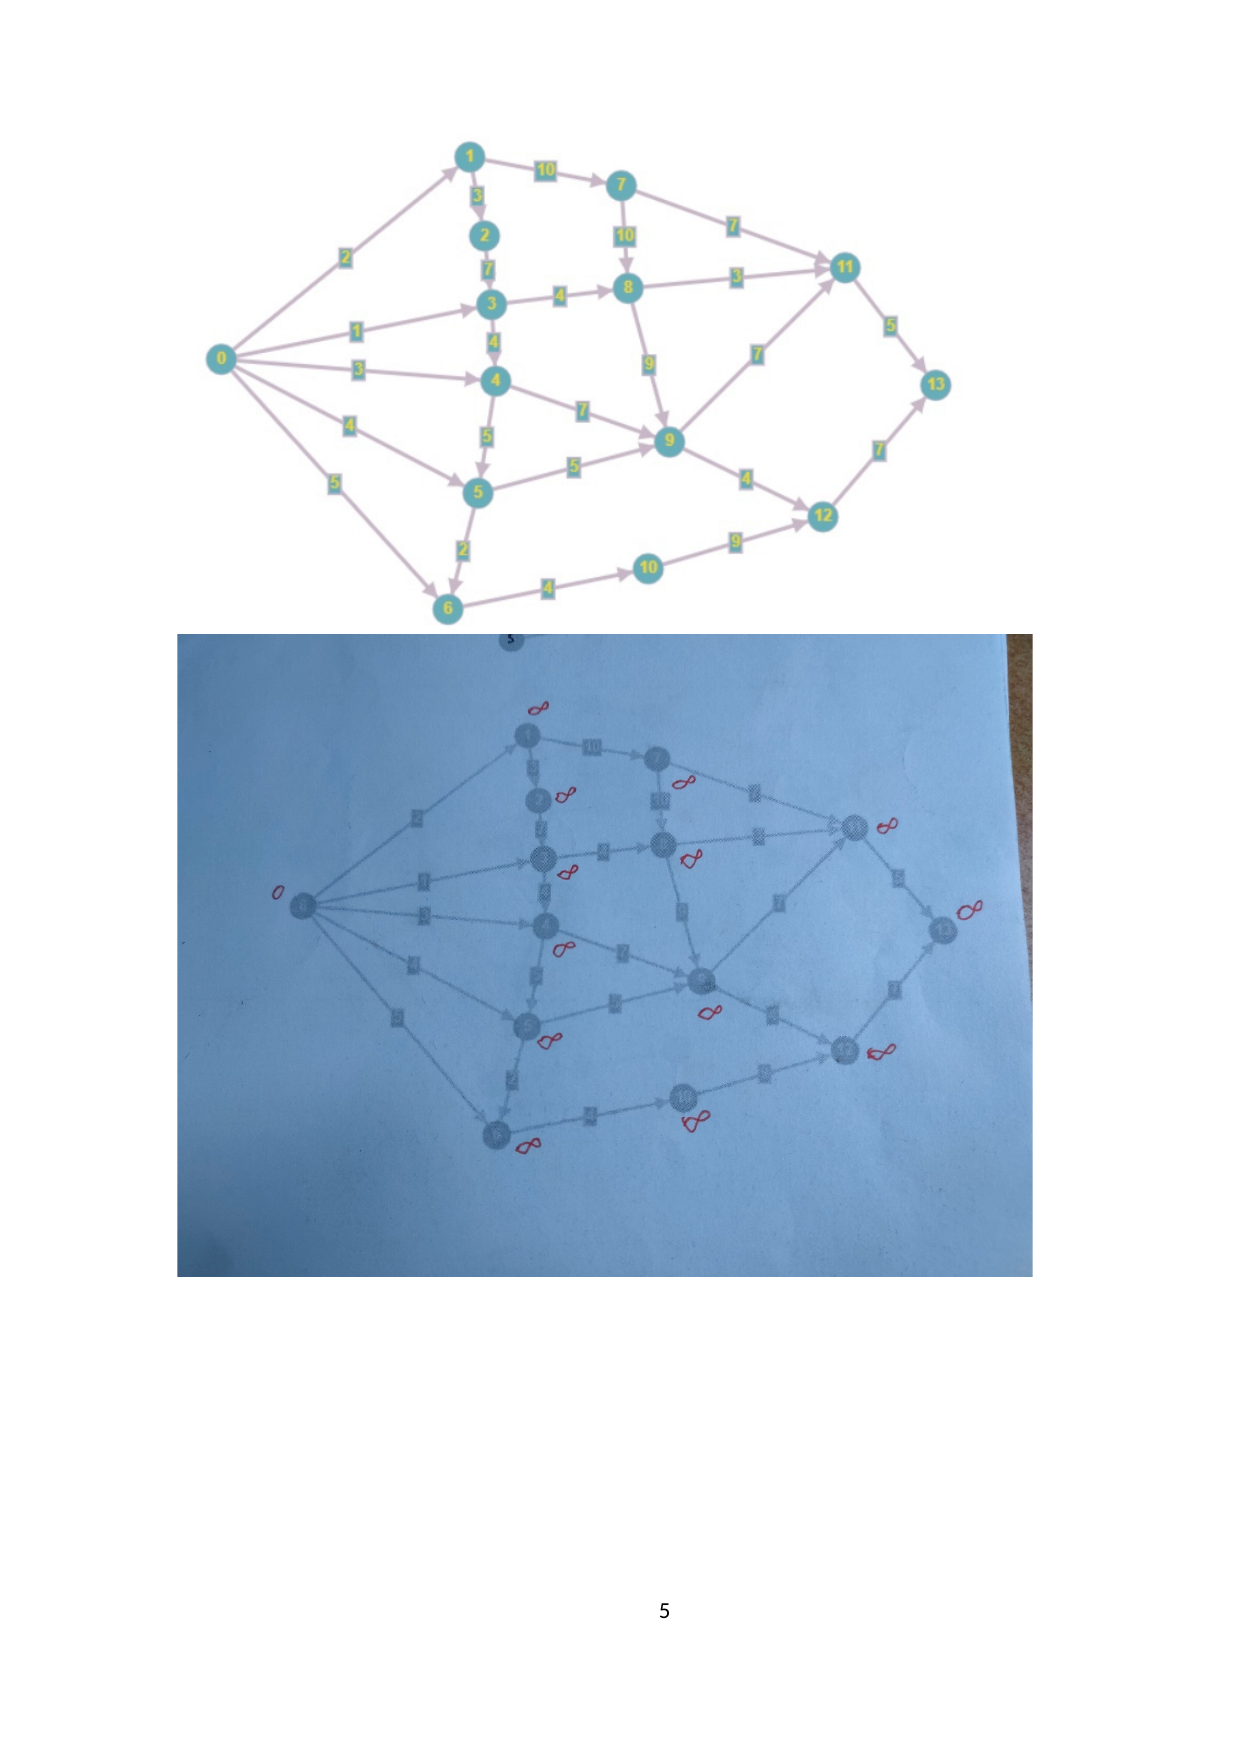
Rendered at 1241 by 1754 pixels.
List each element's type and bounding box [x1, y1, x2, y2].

picture [177, 118, 1033, 1277]
